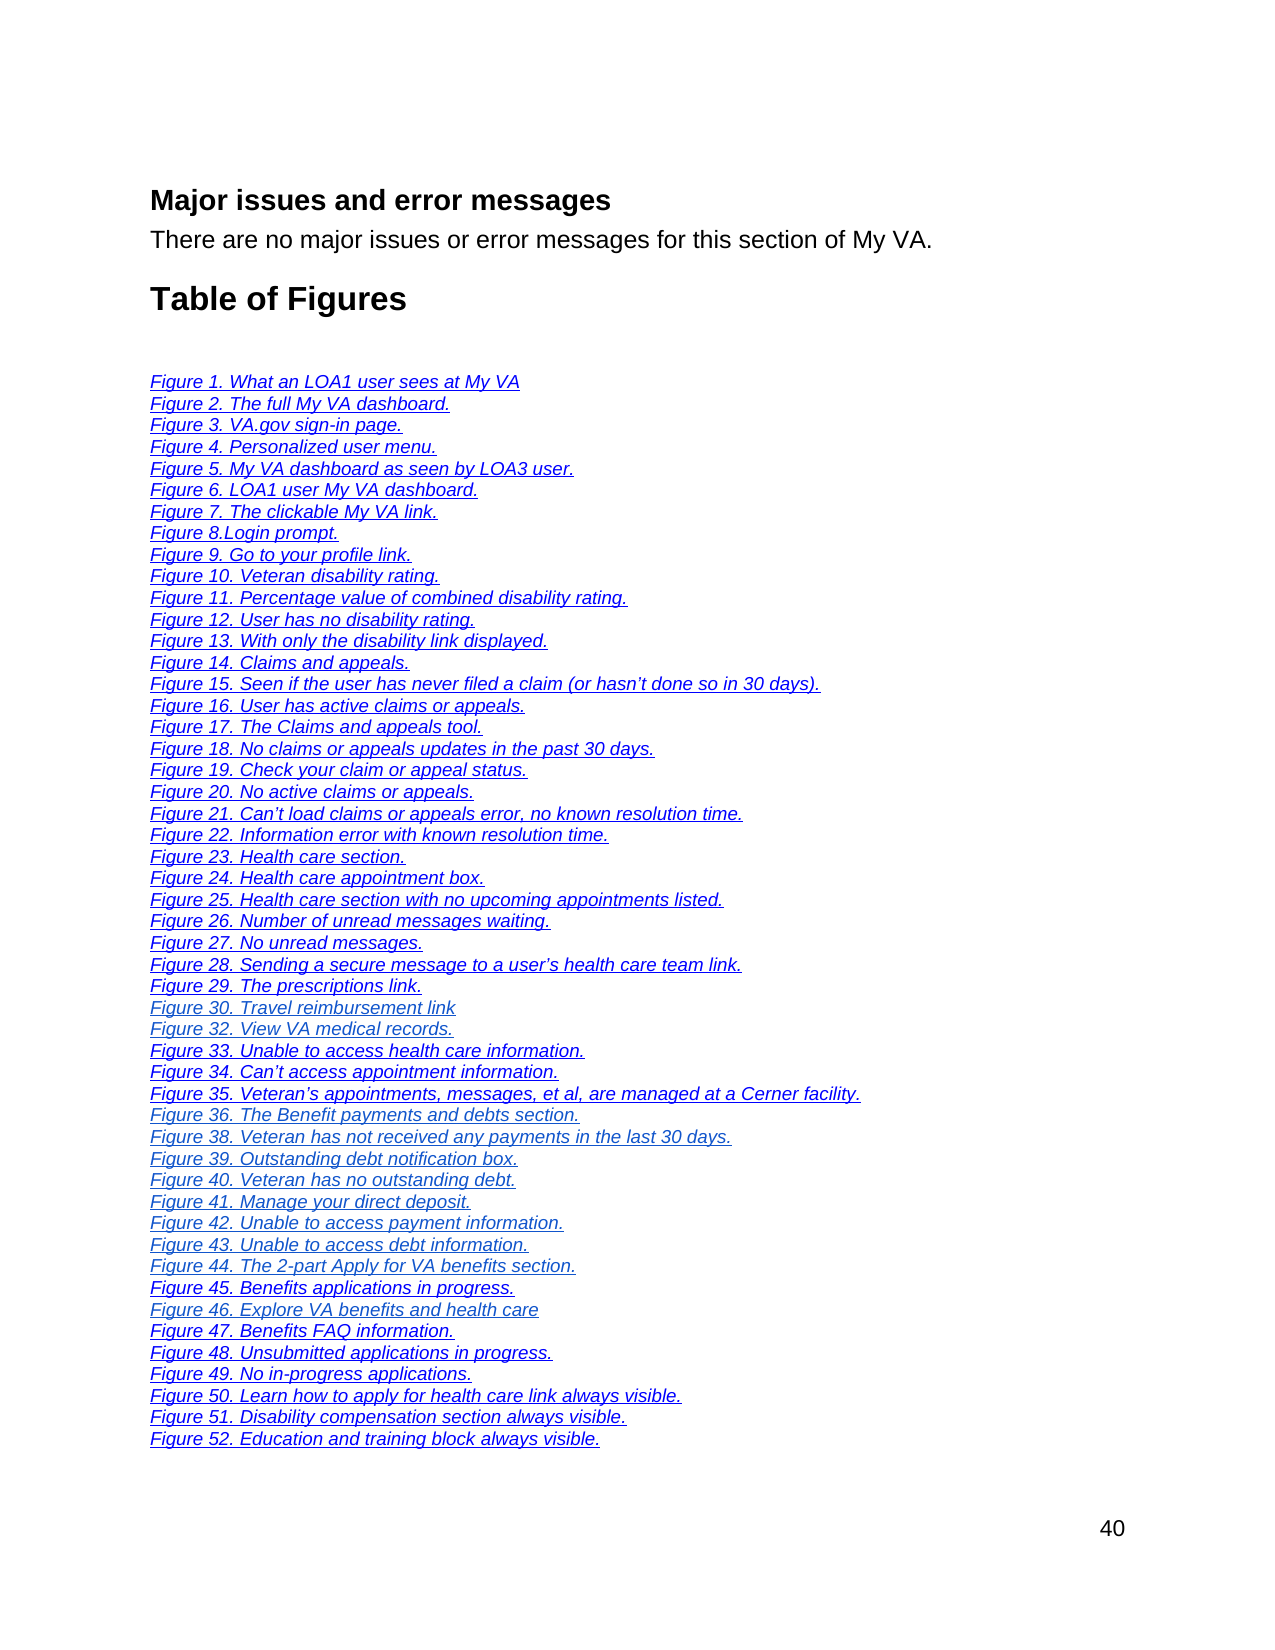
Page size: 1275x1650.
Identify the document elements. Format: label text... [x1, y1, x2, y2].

text Figure 1. What an LOA1 user sees at My VA Figure 2. The full My VA dashboard. Figure 3. VA.gov sign-in page. Figure 4. Personalized user menu. Figure 5. My VA dashboard as seen by LOA3 user. Figure 6. LOA1 user My VA dashboard. Figure 7. The clickable My VA link. Figure 8.Login prompt. Figure 9. Go to your profile link. Figure 10. Veteran disability rating. Figure 11. Percentage value of combined disability rating. Figure 12. User has no disability rating. Figure 13. With only the disability link displayed. Figure 14. Claims and appeals. Figure 15. Seen if the user has never filed a claim (or hasn’t done so in 30 days). Figure 16. User has active claims or appeals. Figure 17. The Claims and appeals tool. Figure 18. No claims or appeals updates in the past 30 days. Figure 19. Check your claim or appeal status. Figure 20. No active claims or appeals. Figure 21. Can’t load claims or appeals error, no known resolution time. Figure 22. Information error with known resolution time. Figure 23. Health care section. Figure 24. Health care appointment box. Figure 25. Health care section with no upcoming appointments listed. Figure 26. Number of unread messages waiting. Figure 27. No unread messages. Figure 28. Sending a secure message to a user’s health care team link. Figure 29. The prescriptions link. Figure 30. Travel reimbursement link Figure 32. View VA medical records. Figure 33. Unable to access health care information. Figure 34. Can’t access appointment information. Figure 35. Veteran’s appointments, messages, et al, are managed at a Cerner facility. Figure 36. The Benefit payments and debts section. Figure 38. Veteran has not received any payments in the last 30 days. Figure 39. Outstanding debt notification box. Figure 40. Veteran has no outstanding debt. Figure 41. Manage your direct deposit. Figure 42. Unable to access payment information. Figure 43. Unable to access debt information. Figure 44. The 2-part Apply for VA benefits section. Figure 45. Benefits applications in progress. Figure 46. Explore VA benefits and health care Figure 47. Benefits FAQ information. Figure 48. Unsubmitted applications in progress. Figure 49. No in-progress applications. Figure 50. Learn how to apply for health care link always visible. Figure 51. Disability compensation section always visible. Figure 52. Education and training block always visible. [150, 342, 1125, 1449]
text Table of Figures [150, 279, 1125, 317]
subtitle Major issues and error messages [150, 183, 1125, 217]
text There are no major issues or error messages for this section of My VA. [150, 225, 1125, 254]
